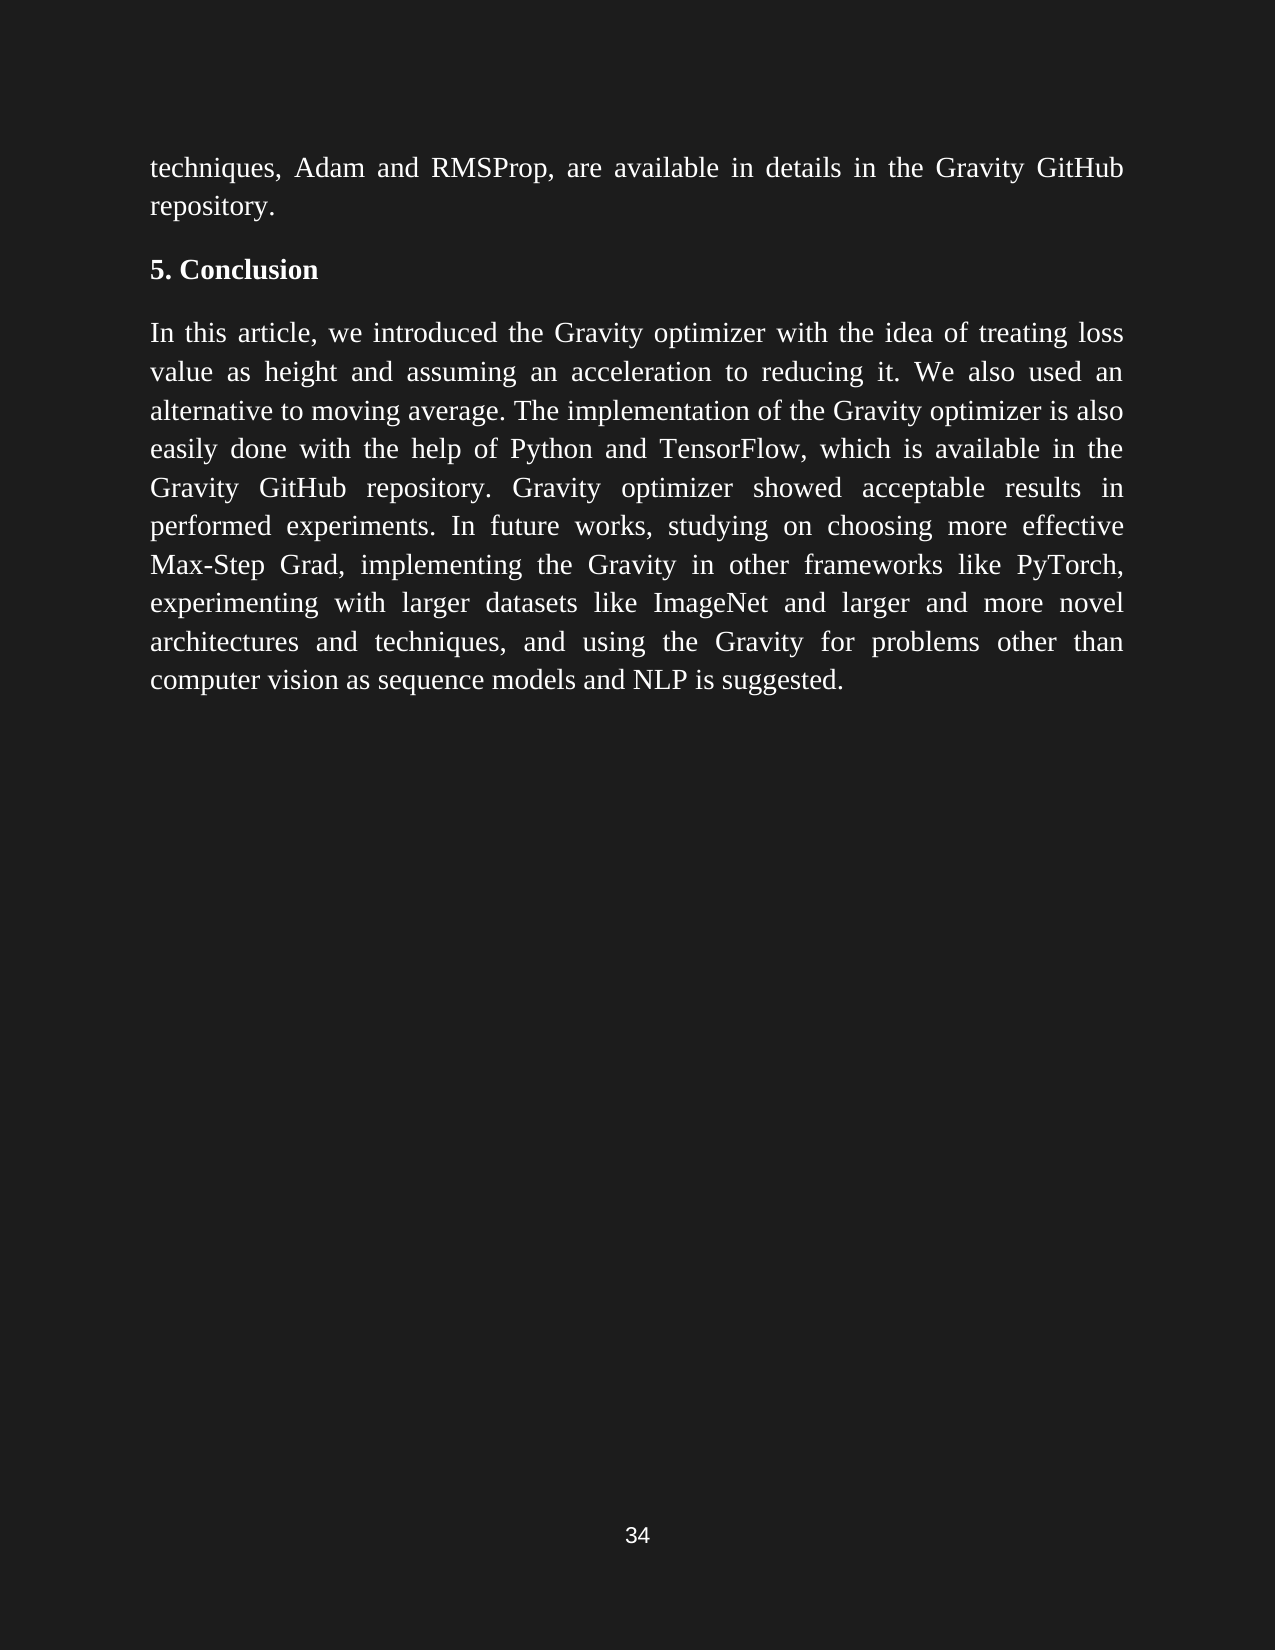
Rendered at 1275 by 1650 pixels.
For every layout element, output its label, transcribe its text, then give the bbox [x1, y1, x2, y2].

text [150, 150, 1125, 222]
text In this article, we introduced the Gravity optimizer with the idea of treating loss value as height and assuming an acceleration to reducing it. We also used an alternative to moving average. The implementation of the Gravity optimizer is also easily done with the help of Python and TensorFlow, which is available in the Gravity GitHub repository. Gravity optimizer showed acceptable results in performed experiments. In future works, studying on choosing more effective Max-Step Grad, implementing the Gravity in other frameworks like PyTorch, experimenting with larger datasets like ImageNet and larger and more novel architectures and techniques, and using the Gravity for problems other than computer vision as sequence models and NLP is suggested. [150, 316, 1125, 696]
subtitle 5. Conclusion [150, 252, 1125, 286]
